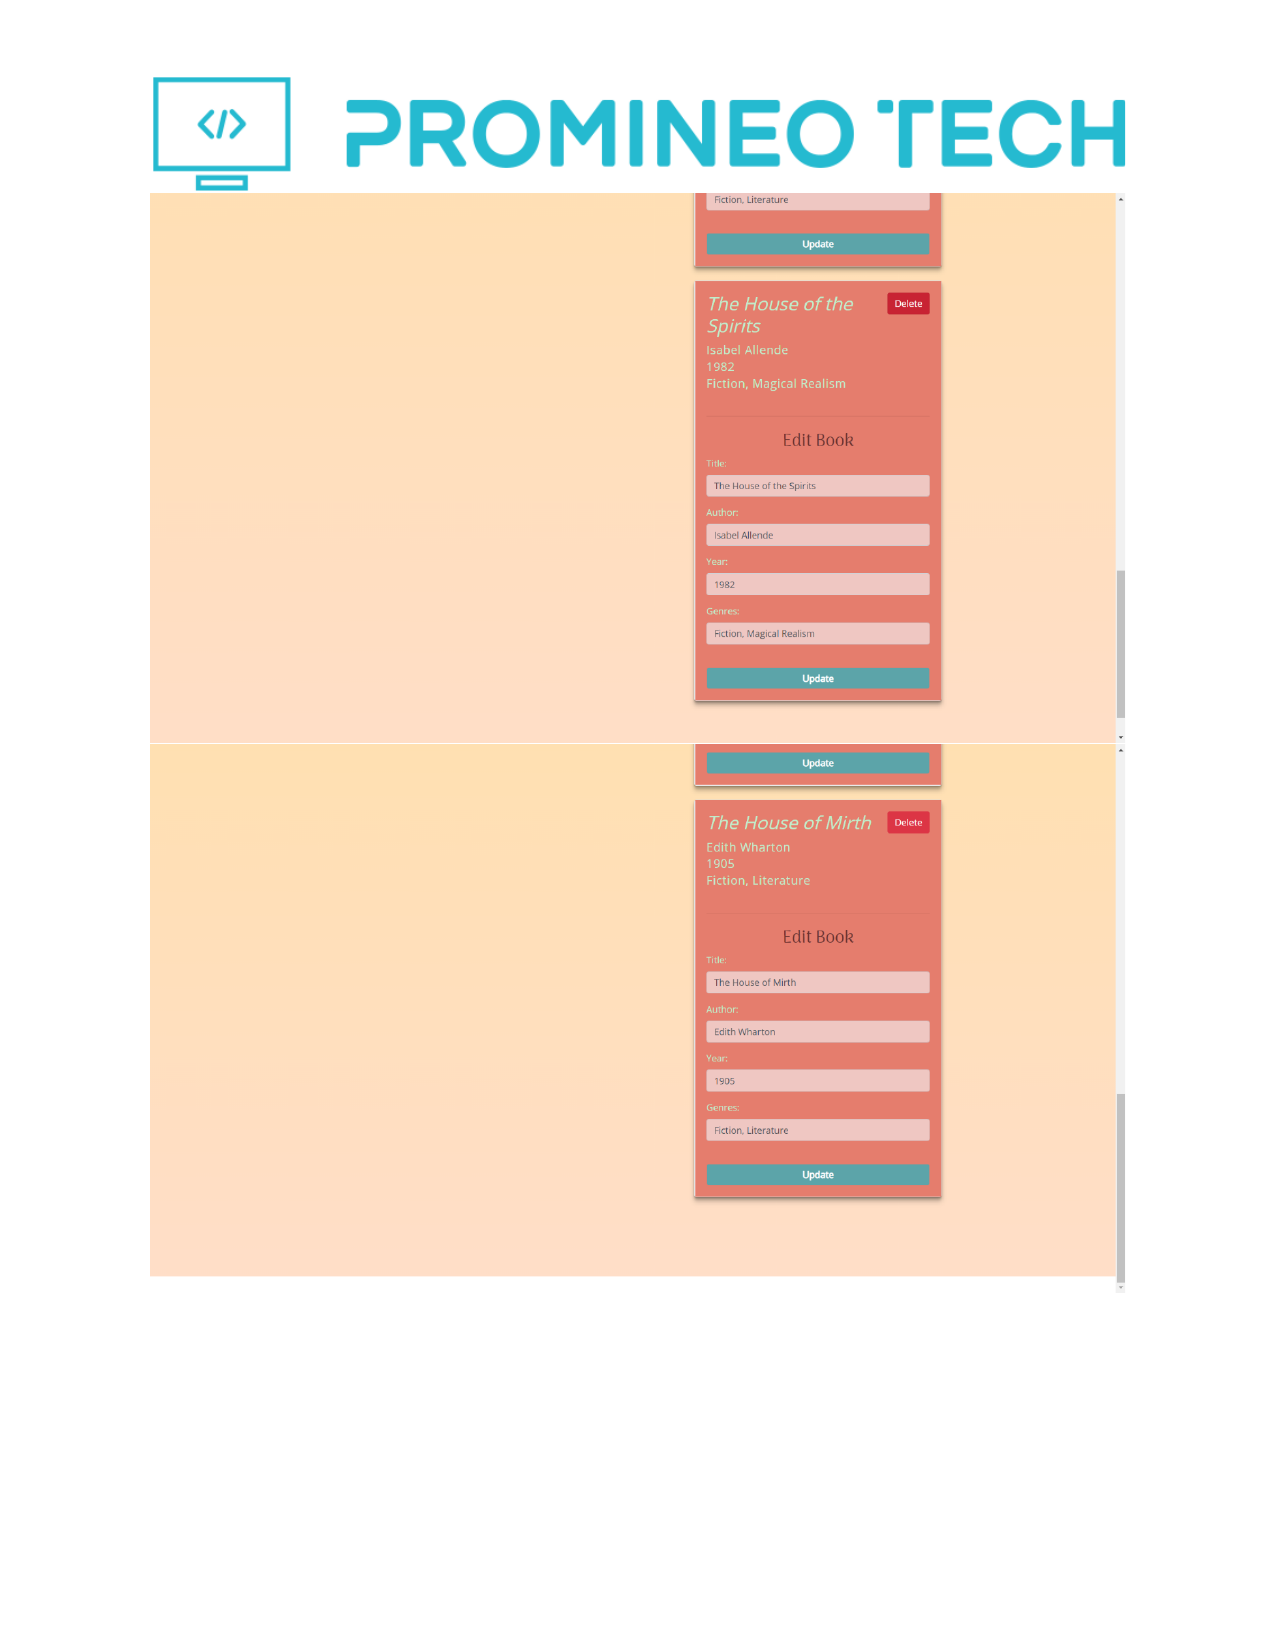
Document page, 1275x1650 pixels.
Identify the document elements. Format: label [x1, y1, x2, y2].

picture [150, 744, 1125, 1293]
picture [150, 75, 1125, 743]
